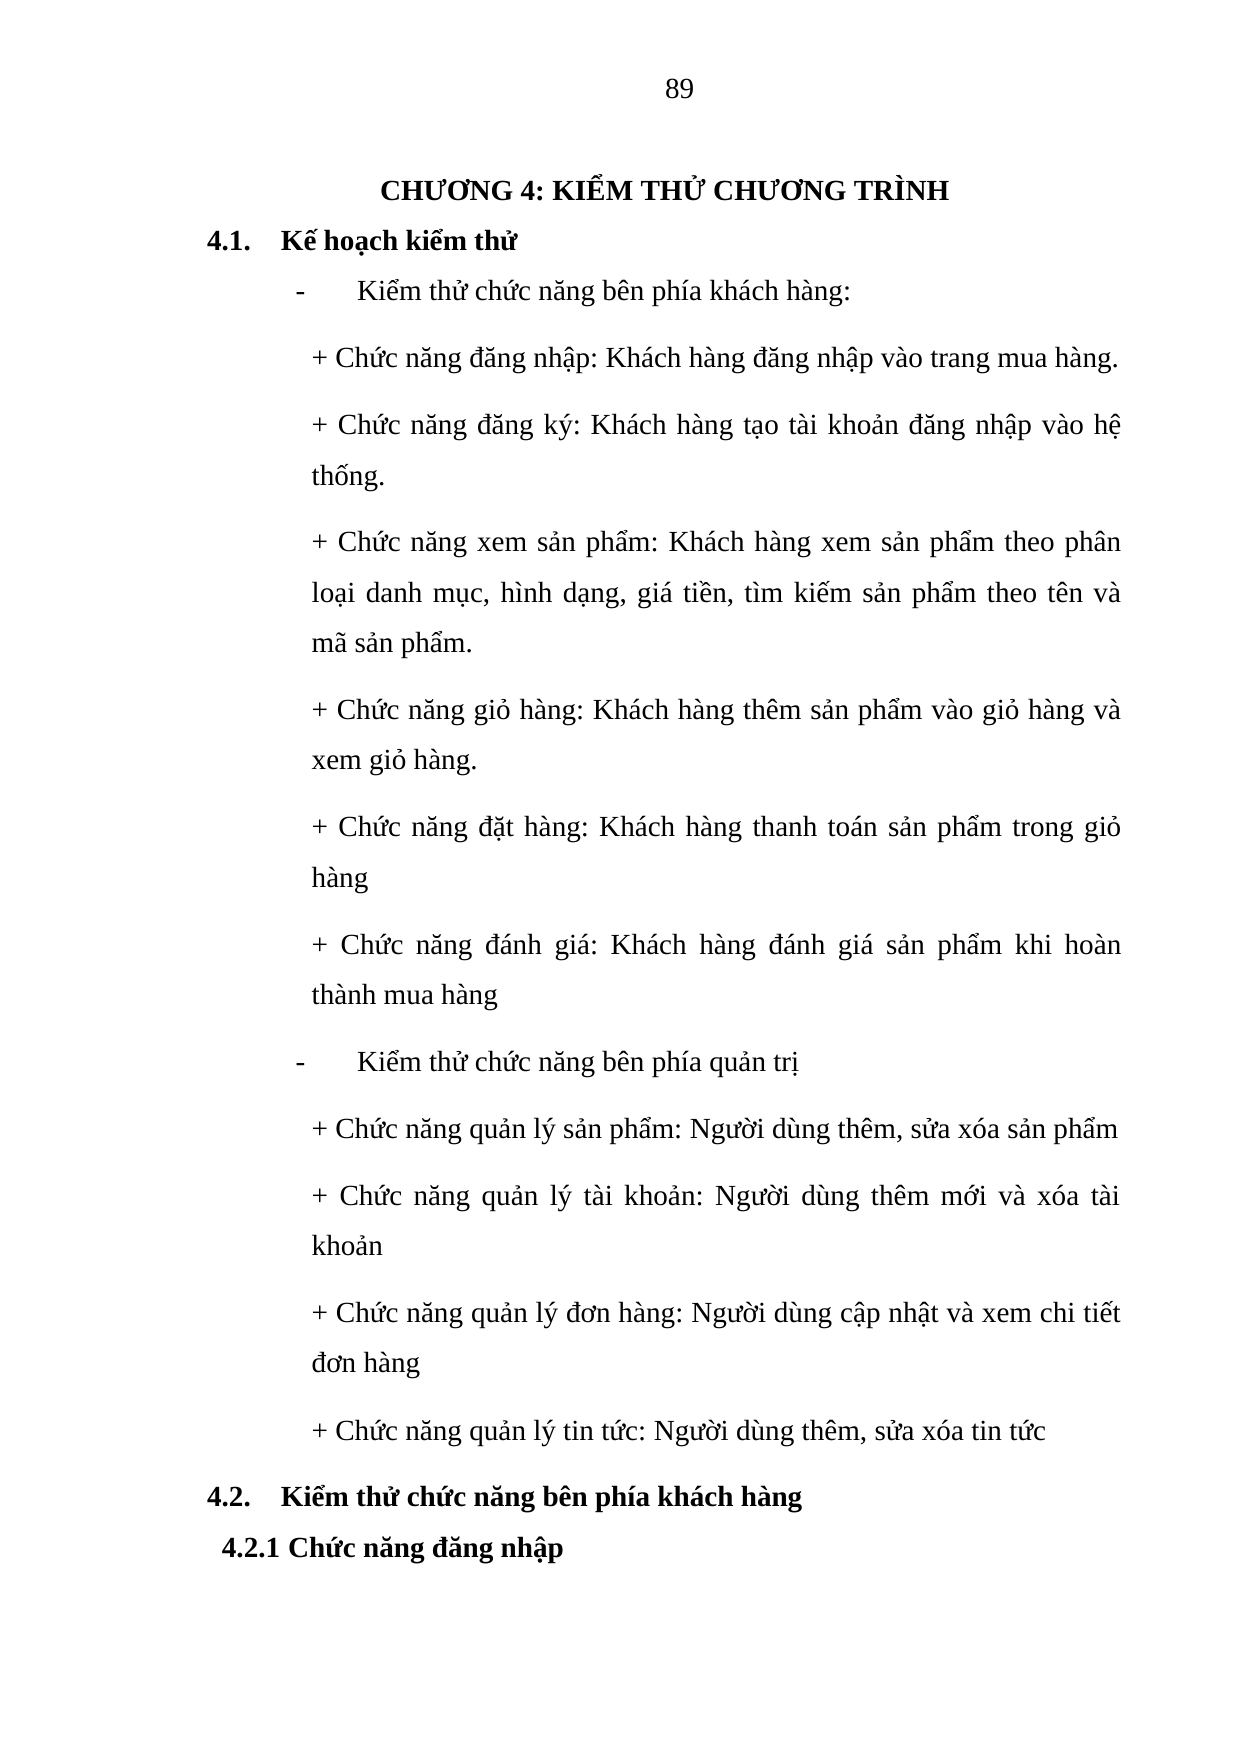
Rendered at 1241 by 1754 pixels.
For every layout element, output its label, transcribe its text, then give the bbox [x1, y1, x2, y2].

list Kiểm thử chức năng bên phía quản trị [266, 1044, 1122, 1078]
subtitle Kế hoạch kiểm thử [207, 223, 1122, 257]
text + Chức năng quản lý đơn hàng: Người dùng cập nhật và xem chi tiết đơn hàng [311, 1295, 1122, 1379]
text + Chức năng đặt hàng: Khách hàng thanh toán sản phẩm trong giỏ hàng [311, 809, 1122, 893]
subtitle KIỂM THỬ CHƯƠNG TRÌNH [207, 173, 1122, 206]
text + Chức năng xem sản phẩm: Khách hàng xem sản phẩm theo phân loại danh mục, hình dạng, giá tiền, tìm kiếm sản phẩm theo tên và mã sản phẩm. [311, 524, 1122, 659]
subtitle Kiểm thử chức năng bên phía khách hàng [207, 1479, 1122, 1513]
list Kiểm thử chức năng bên phía khách hàng: [266, 273, 1122, 307]
text + Chức năng quản lý tin tức: Người dùng thêm, sửa xóa tin tức [311, 1413, 1122, 1446]
text + Chức năng đăng nhập: Khách hàng đăng nhập vào trang mua hàng. [311, 340, 1122, 374]
text + Chức năng giỏ hàng: Khách hàng thêm sản phẩm vào giỏ hàng và xem giỏ hàng. [311, 692, 1122, 776]
text + Chức năng quản lý sản phẩm: Người dùng thêm, sửa xóa sản phẩm [311, 1111, 1122, 1144]
text + Chức năng quản lý tài khoản: Người dùng thêm mới và xóa tài khoản [311, 1178, 1122, 1262]
subtitle Chức năng đăng nhập [222, 1530, 1122, 1563]
text + Chức năng đăng ký: Khách hàng tạo tài khoản đăng nhập vào hệ thống. [311, 407, 1122, 491]
text + Chức năng đánh giá: Khách hàng đánh giá sản phẩm khi hoàn thành mua hàng [311, 927, 1122, 1011]
